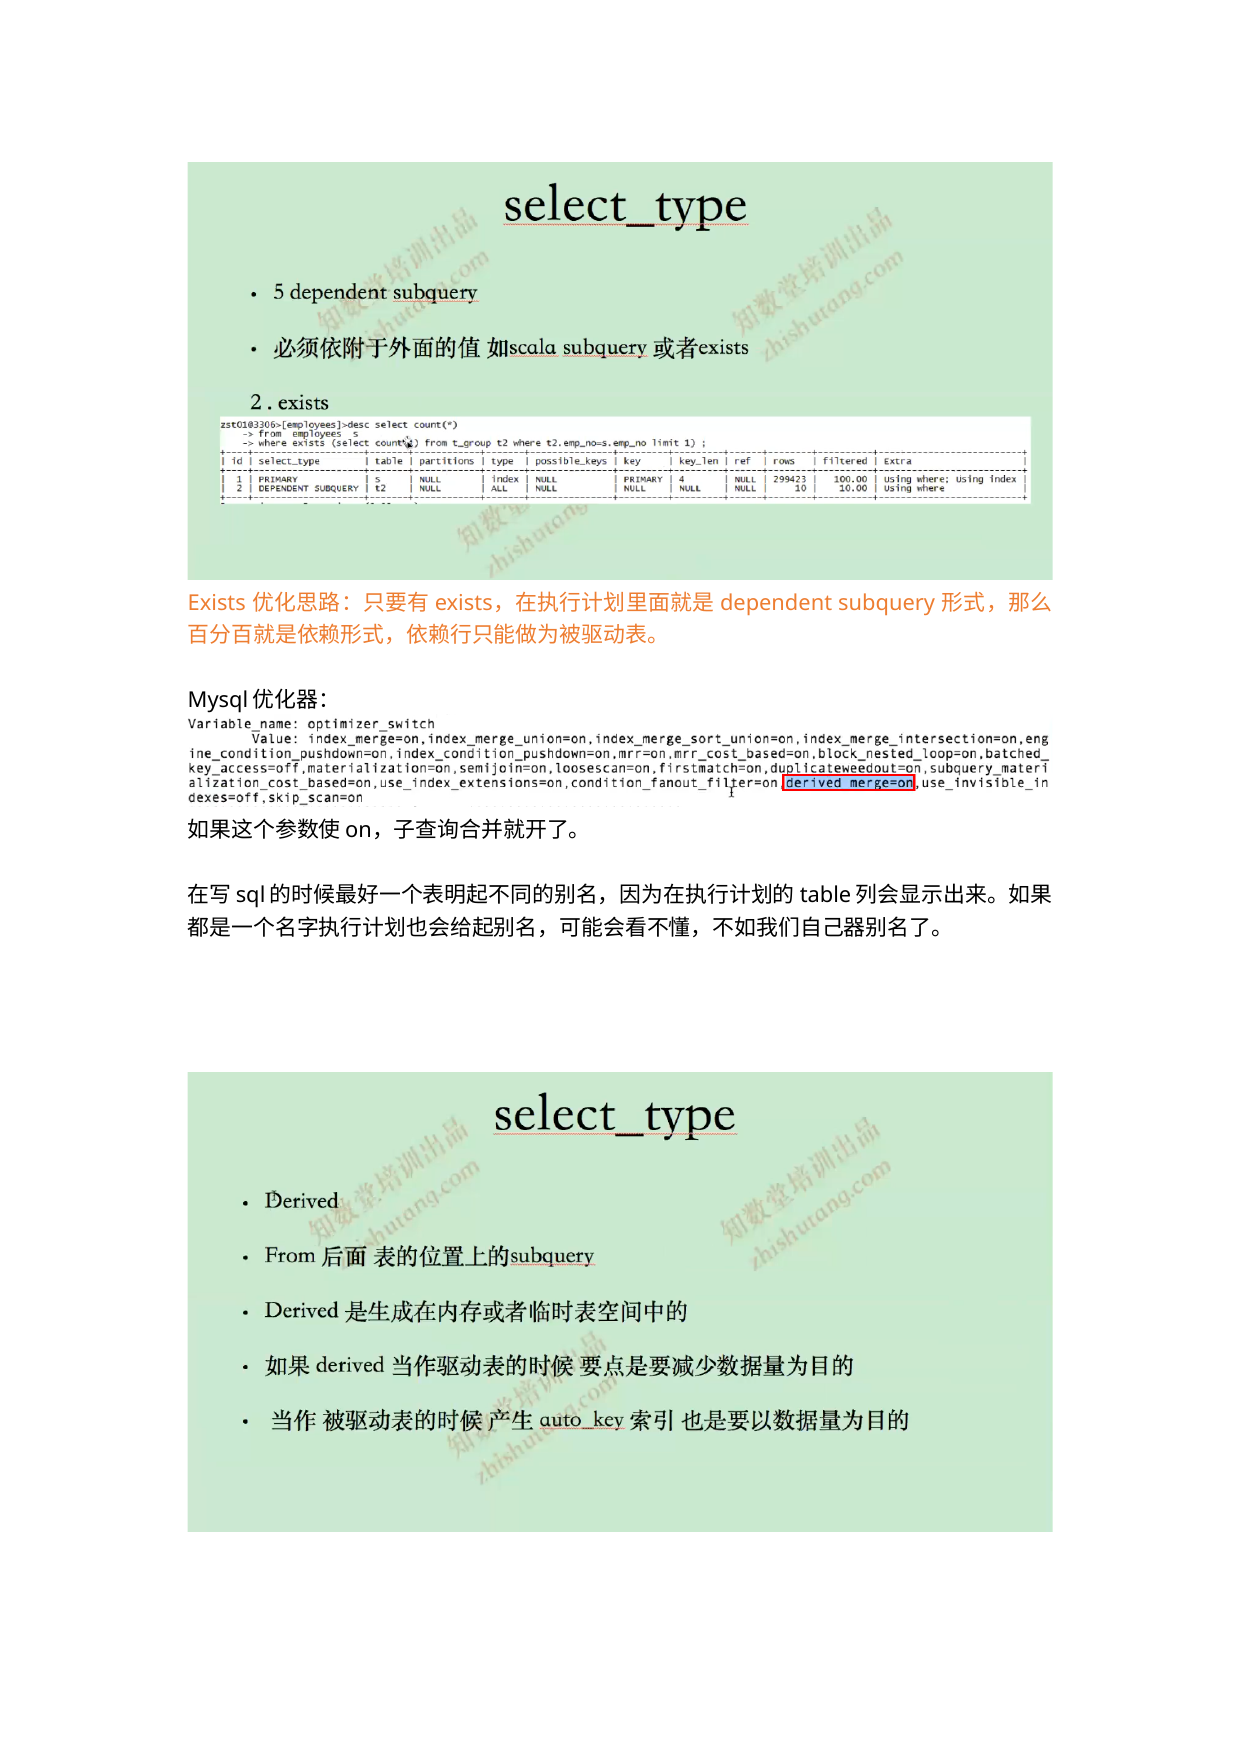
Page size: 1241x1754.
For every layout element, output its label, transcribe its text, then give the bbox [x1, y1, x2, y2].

picture [187, 162, 1053, 580]
text 在写sql的时候最好一个表明起不同的别名，因为在执行计划的table列会显示出来。如果都是一个名字执行计划也会给起别名，可能会看不懂，不如我们自己器别名了。 [187, 877, 1053, 942]
picture [187, 1072, 1053, 1532]
text Exists 优化思路：只要有exists，在执行计划里面就是dependent subquery 形式，那么百分百就是依赖形式，依赖行只能做为被驱动表。 [187, 584, 1053, 649]
picture [187, 714, 1053, 807]
text Mysql优化器： [187, 682, 1053, 714]
text 如果这个参数使on，子查询合并就开了。 [187, 812, 1053, 844]
